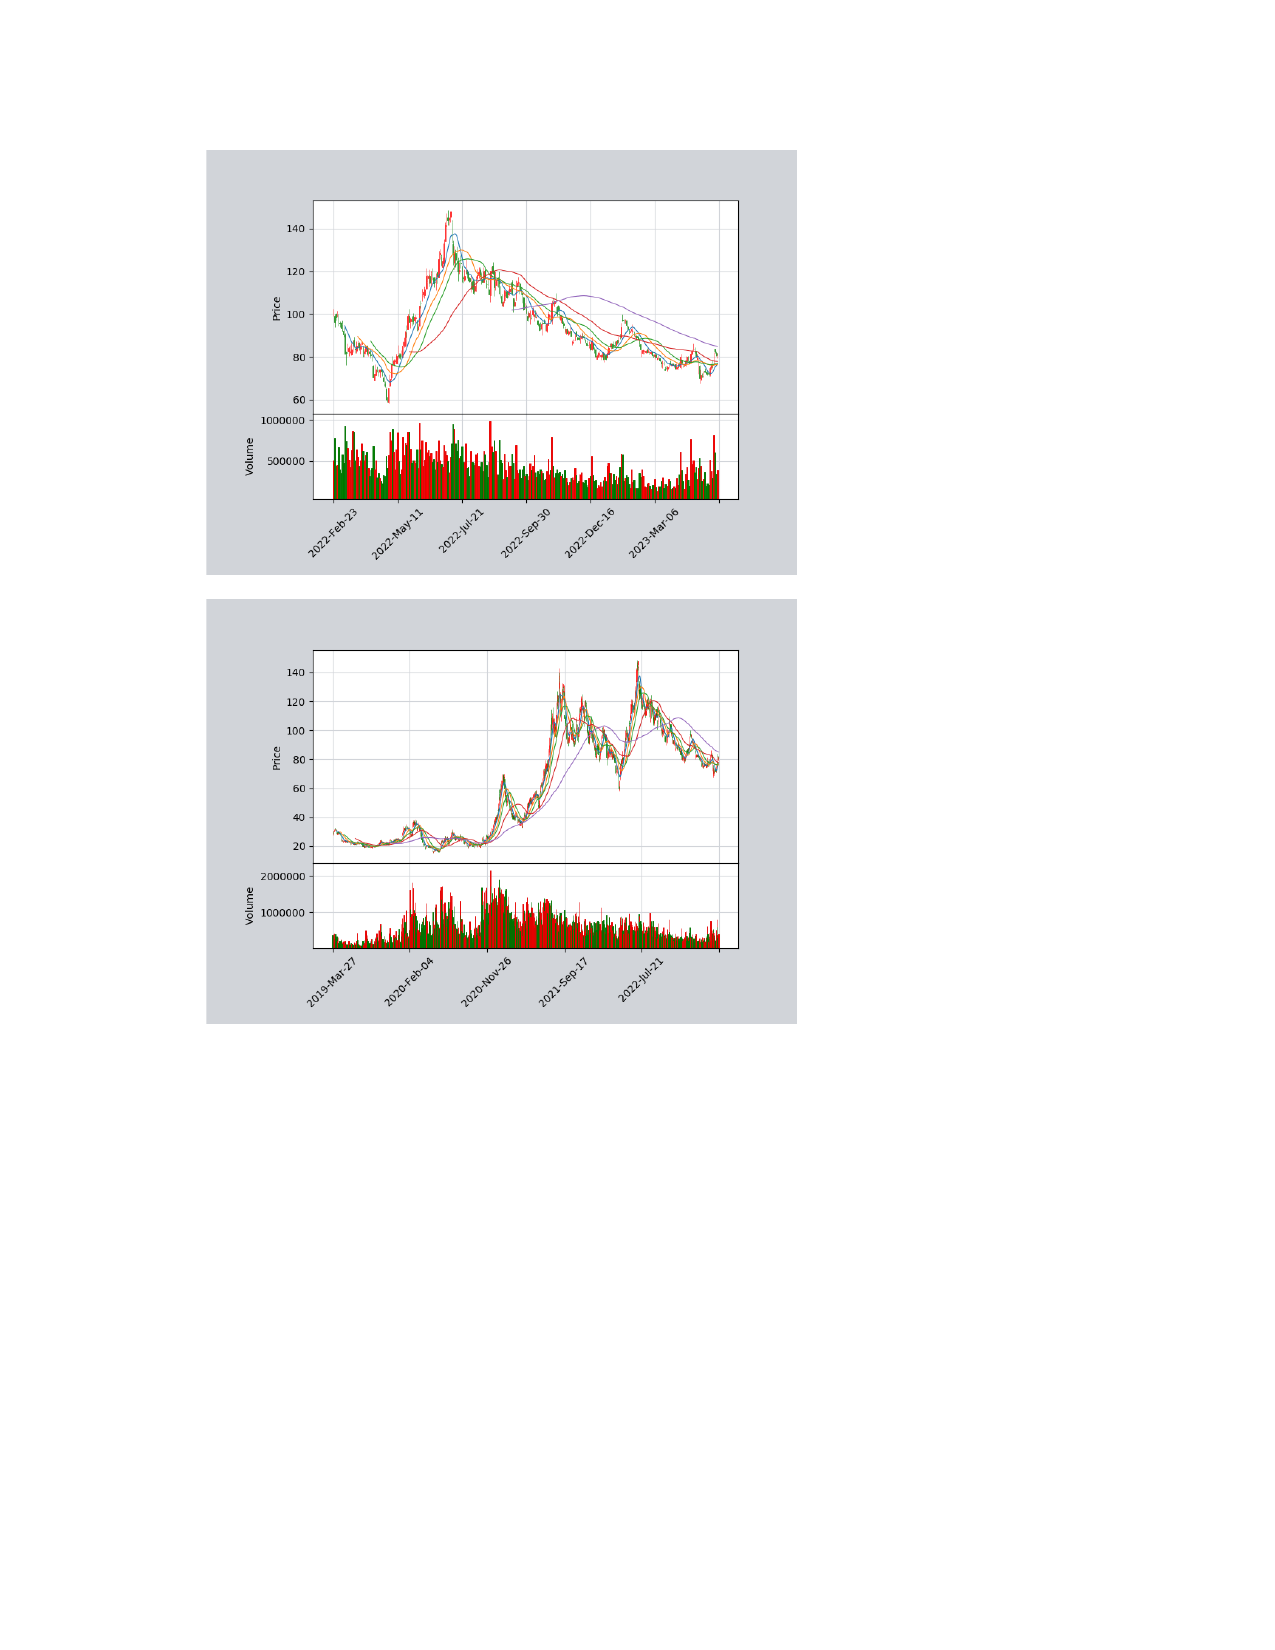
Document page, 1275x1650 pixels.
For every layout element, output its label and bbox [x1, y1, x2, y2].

picture [206, 150, 797, 575]
picture [206, 599, 797, 1024]
